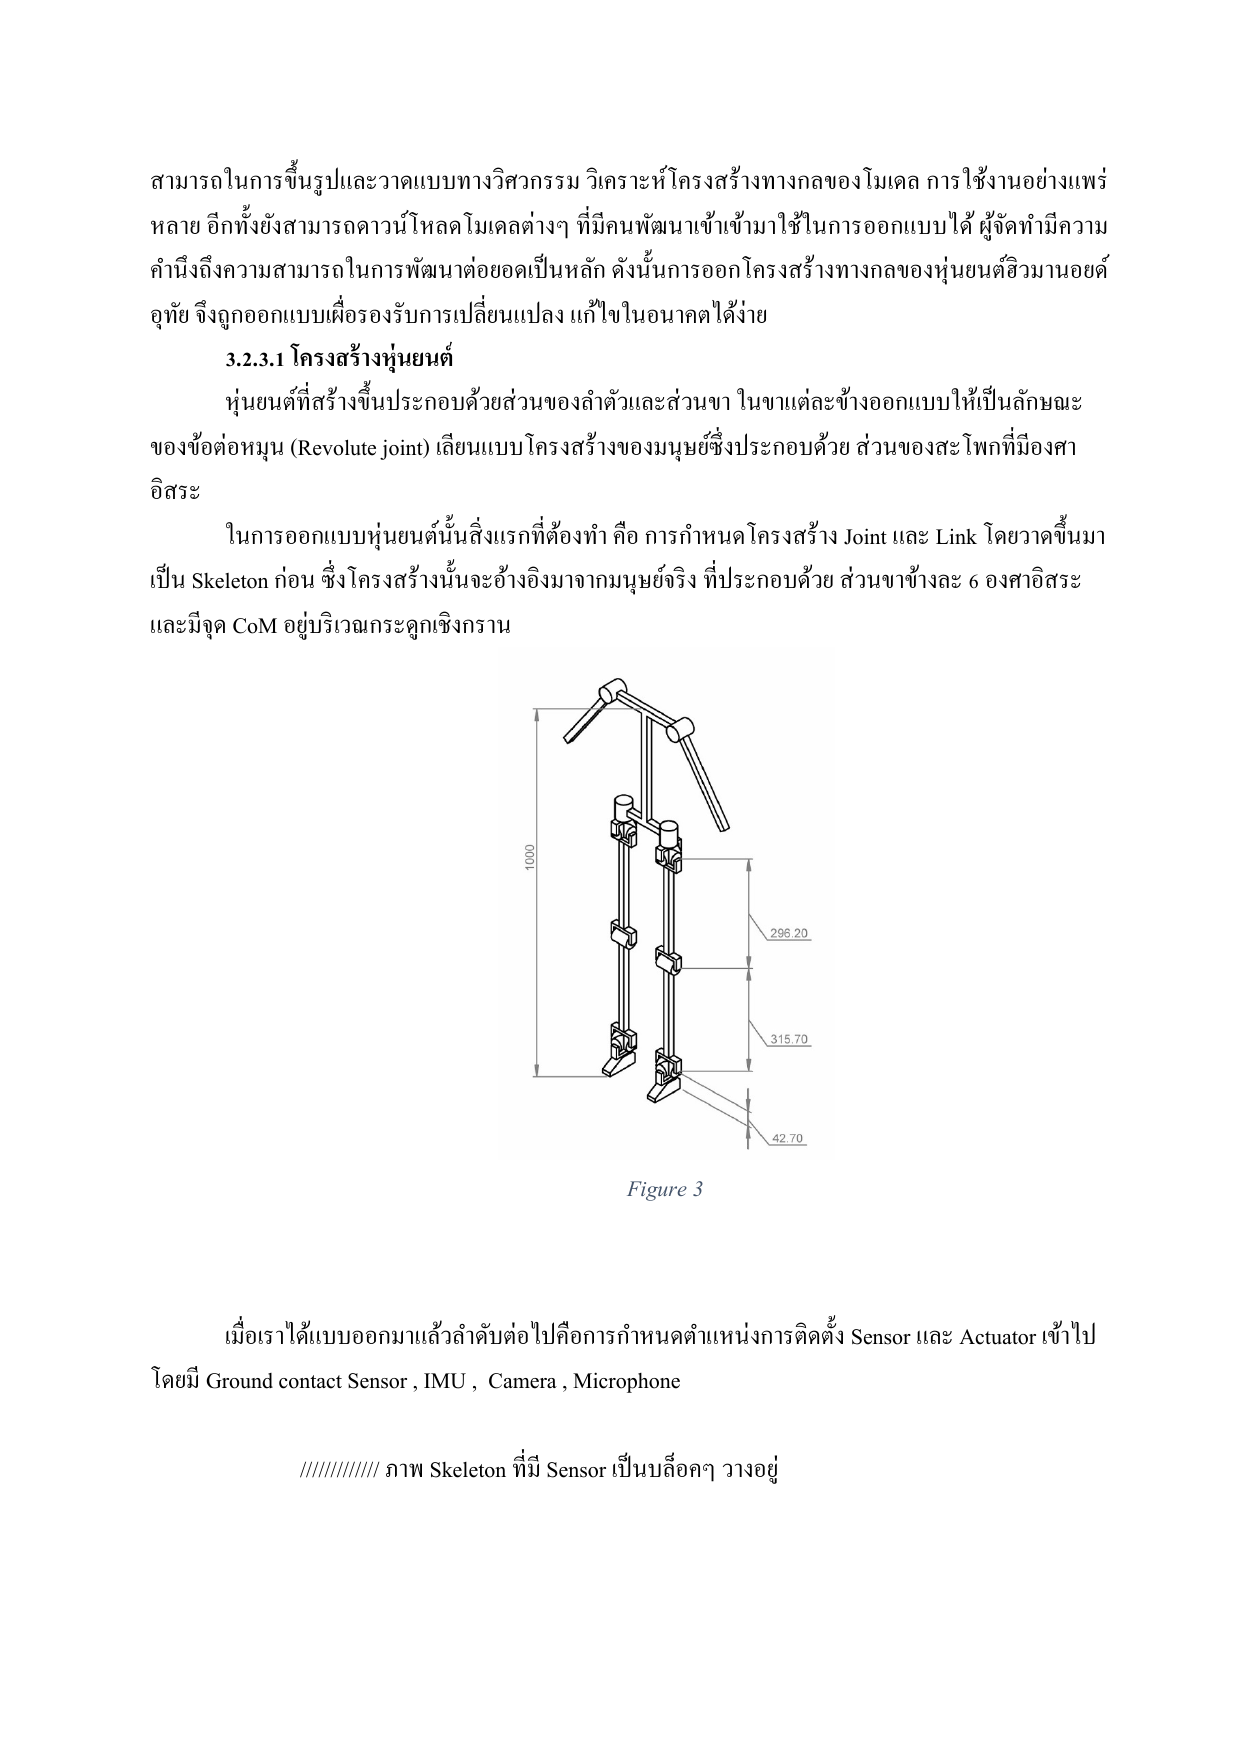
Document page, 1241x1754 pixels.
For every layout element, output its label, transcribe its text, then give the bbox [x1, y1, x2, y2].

text 3.2.3.1 โครงสร้างหุ่นยนต์ [150, 337, 1108, 374]
text ///////////// ภาพ Skeleton ที่มี Sensor เป็นบล็อคๆ วางอยู่ [150, 1447, 1108, 1486]
text ในการออกแบบหุ่นยนต์นั้นสิ่งแรกที่ต้องทำ คือ การกำหนดโครงสร้าง Joint และ Link โดยวาดขึ้นมาเป็น Skeleton ก่อน ซึ่งโครงสร้างนั้นจะอ้างอิงมาจากมนุษย์จริง ที่ประกอบด้วย ส่วนขาข้างละ 6 องศาอิสระ และมีจุด CoM อยู่บริเวณกระดูกเชิงกราน [150, 513, 1108, 641]
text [150, 159, 1108, 331]
text หุ่นยนต์ที่สร้างขึ้นประกอบด้วยส่วนของลำตัวและส่วนขา ในขาแต่ละข้างออกแบบให้เป็นลักษณะของข้อต่อหมุน (Revolute joint) เลียนแบบโครงสร้างของมนุษย์ซึ่งประกอบด้วย ส่วนของสะโพกที่มีองศาอิสระ [150, 380, 1108, 508]
picture [498, 647, 835, 1160]
text เมื่อเราได้แบบออกมาแล้วลำดับต่อไปคือการกำหนดตำแหน่งการติดตั้ง Sensor และ Actuator เข้าไป โดยมี Ground contact Sensor , IMU , Camera , Microphone [150, 1314, 1108, 1397]
